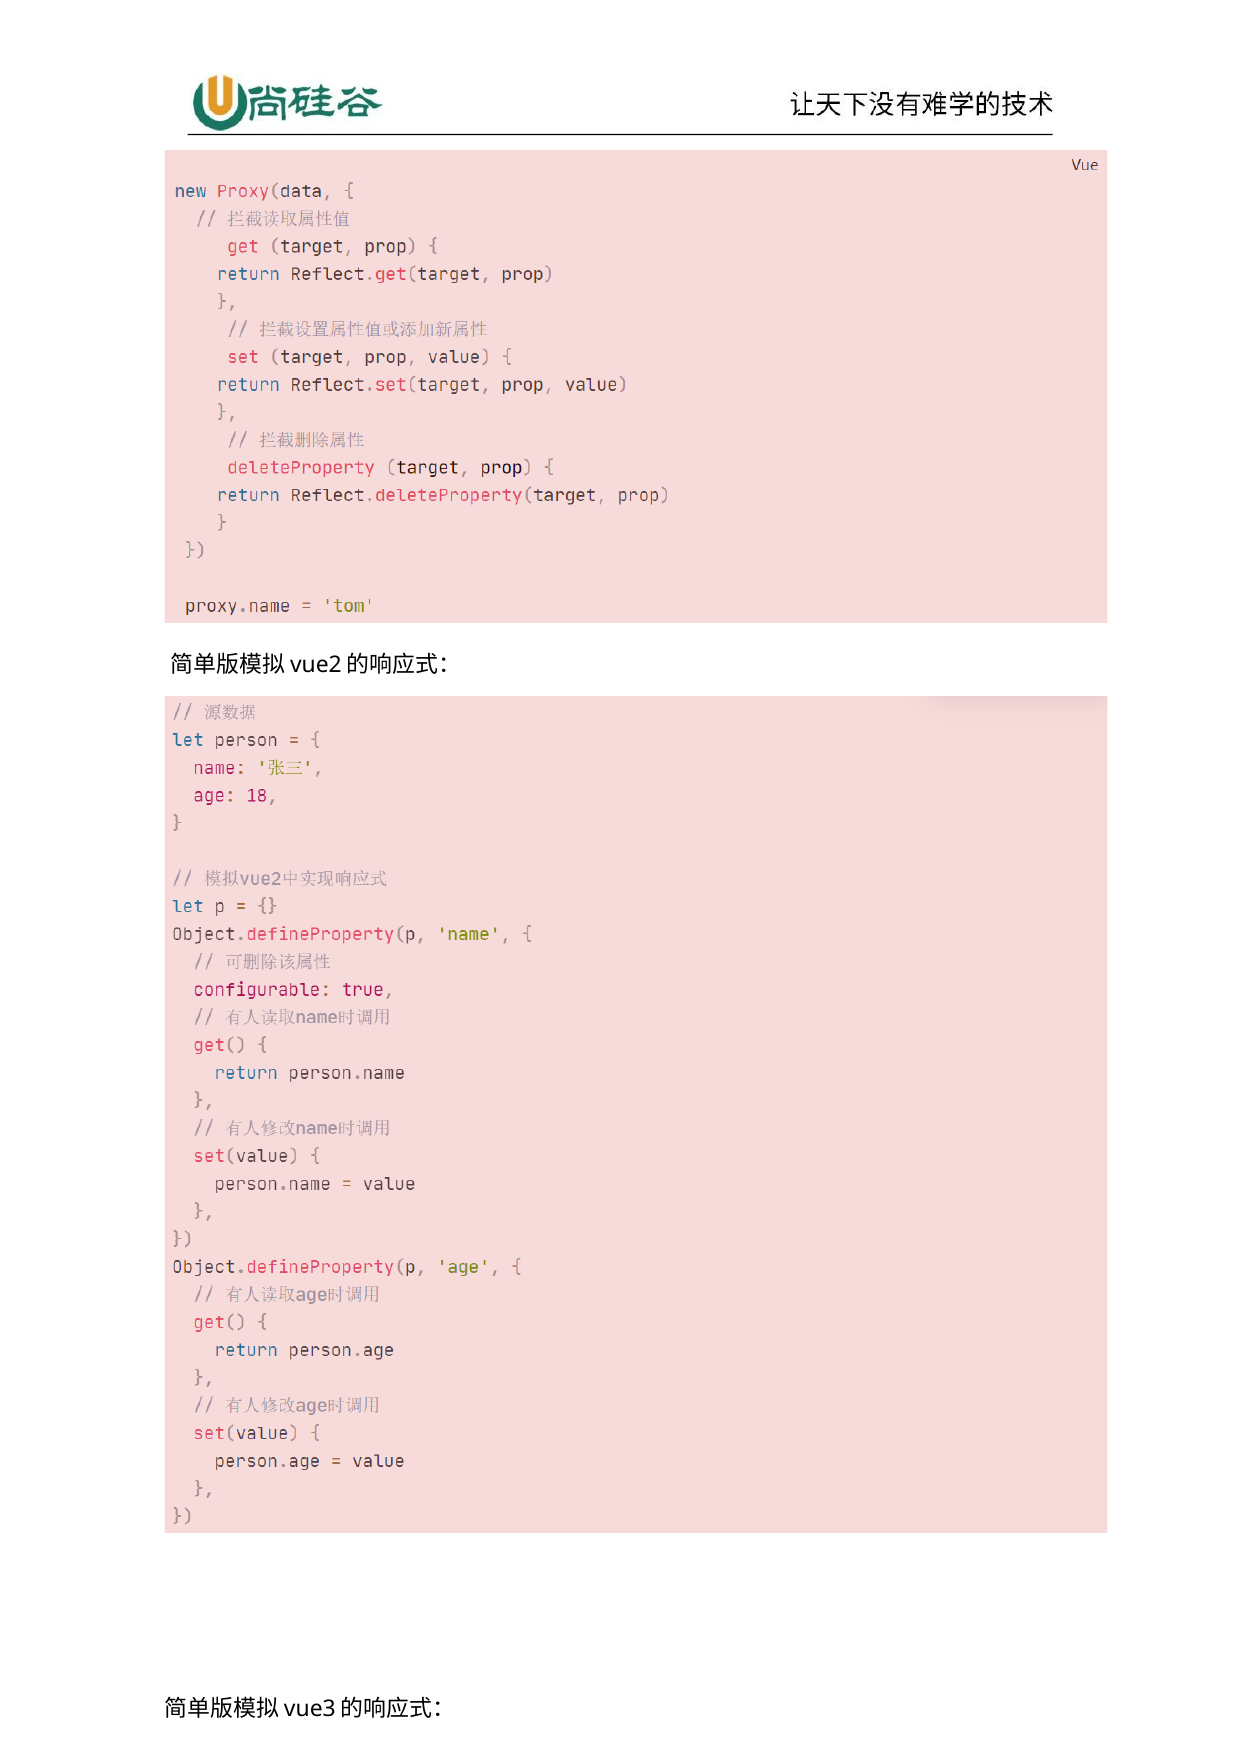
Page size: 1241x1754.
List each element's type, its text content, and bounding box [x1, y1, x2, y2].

picture [164, 696, 1108, 1533]
text 简单版模拟vue2的响应式： [164, 623, 1107, 680]
picture [164, 150, 1108, 623]
text 简单版模拟vue3的响应式： [164, 1690, 1107, 1723]
picture [190, 73, 1056, 132]
